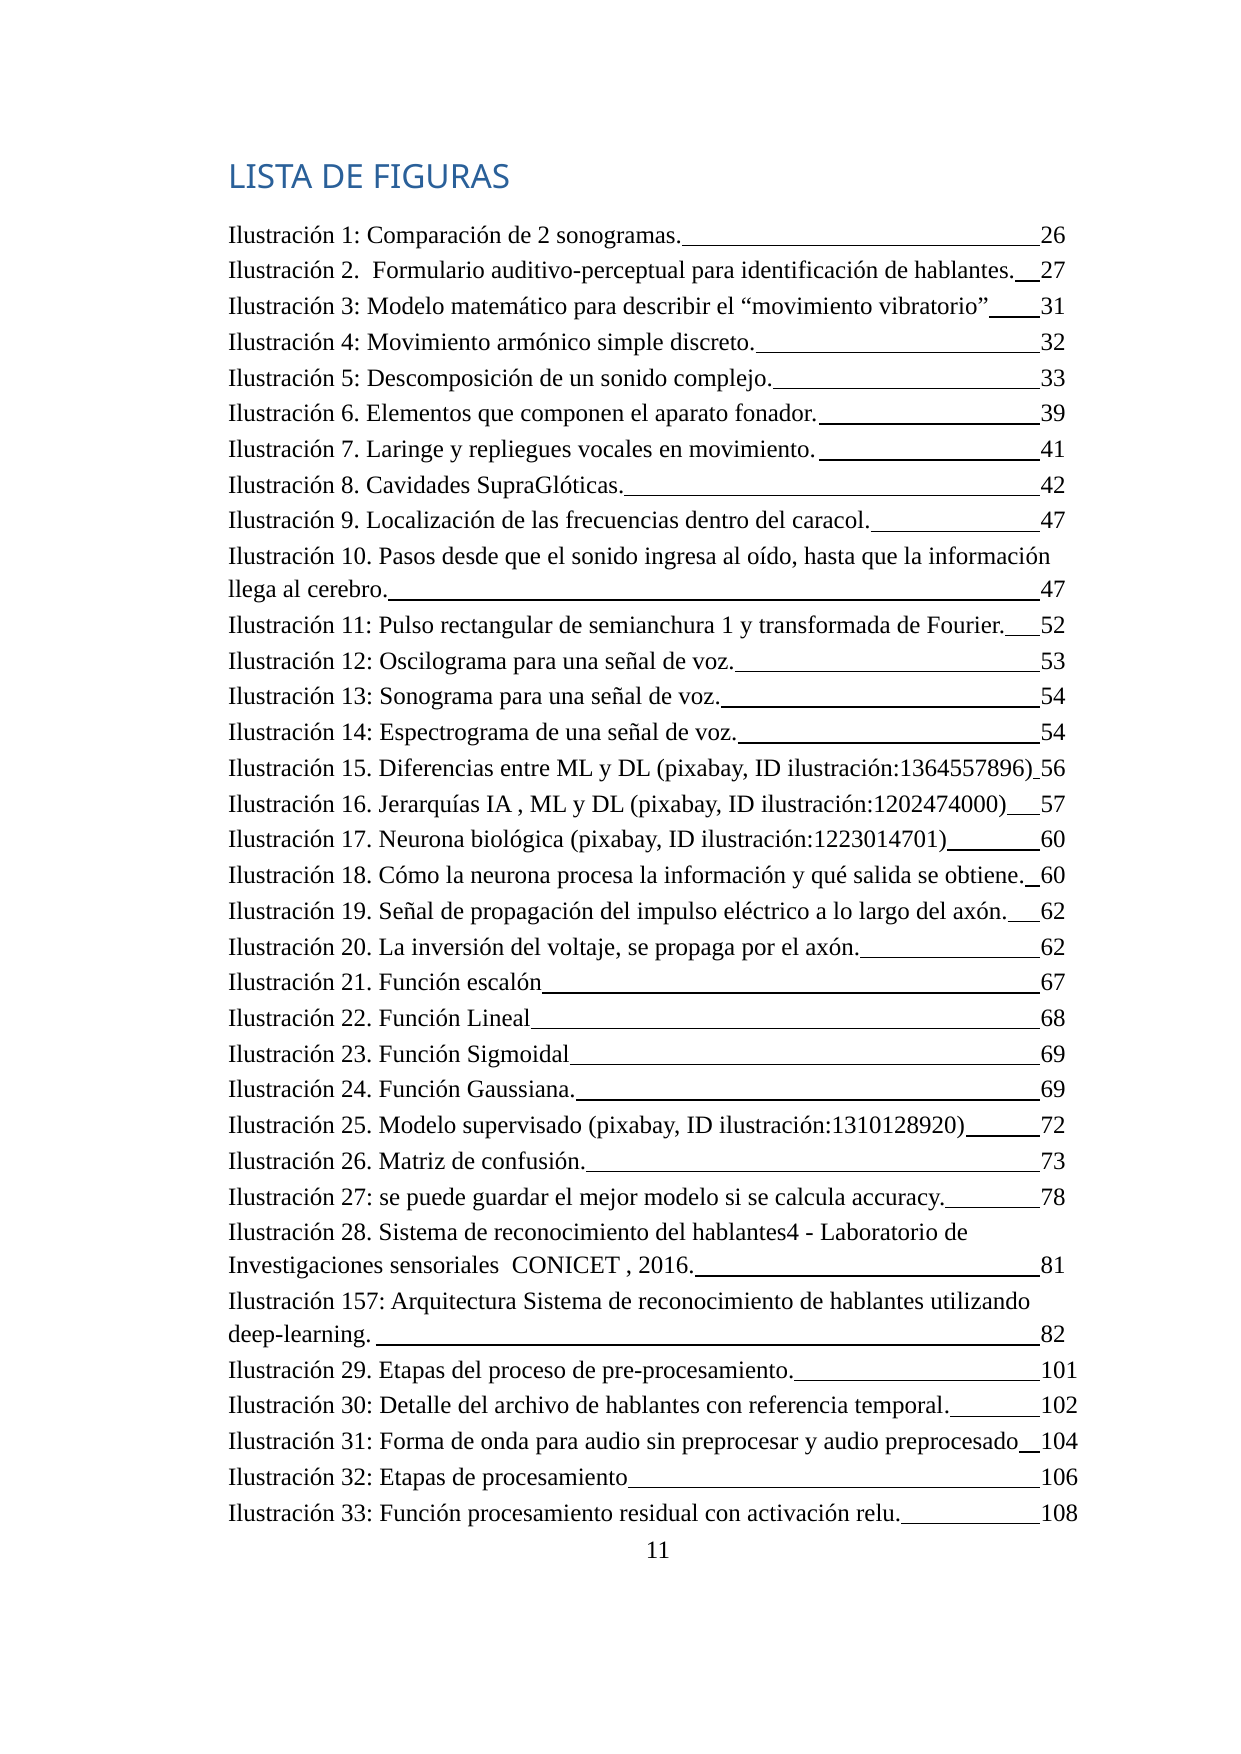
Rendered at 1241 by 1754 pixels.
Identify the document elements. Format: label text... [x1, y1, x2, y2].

text Ilustración 19. Señal de propagación del impulso eléctrico a lo largo del axón. 61 [228, 896, 1087, 924]
text Ilustración 14: Espectrograma de una señal de voz. 53 [228, 717, 1087, 746]
text Ilustración 33: Función procesamiento residual con activación relu. 107 [228, 1498, 1087, 1527]
text Ilustración 8. Cavidades SupraGlóticas. 41 [228, 470, 1087, 498]
text Ilustración 28. Sistema de reconocimiento del hablantes4 - Laboratorio de Investigaciones sensoriales CONICET , 2016. 80 [228, 1217, 1087, 1279]
text Ilustración 20. La inversión del voltaje, se propaga por el axón. 61 [228, 932, 1087, 960]
text Ilustración 23. Función Sigmoidal 68 [228, 1039, 1087, 1067]
text Ilustración 31: Forma de onda para audio sin preprocesar y audio preprocesado 103 [228, 1426, 1087, 1455]
text Ilustración 24. Función Gaussiana. 68 [228, 1074, 1087, 1103]
text Ilustración 26. Matriz de confusión. 72 [228, 1146, 1087, 1175]
text Ilustración 6. Elementos que componen el aparato fonador. 38 [228, 398, 1087, 427]
text Ilustración 22. Función Lineal 67 [228, 1003, 1087, 1032]
text Ilustración 2. Formulario auditivo-perceptual para identificación de hablantes. 27 [228, 255, 1087, 284]
text Ilustración 32: Etapas de procesamiento 105 [228, 1462, 1087, 1491]
text Ilustración 27: se puede guardar el mejor modelo si se calcula accuracy. 77 [228, 1182, 1087, 1210]
text Ilustración 15. Diferencias entre ML y DL (pixabay, ID ilustración:1364557896) 55 [228, 753, 1087, 782]
text Ilustración 5: Descomposición de un sonido complejo. 32 [228, 363, 1087, 391]
text Ilustración 4: Movimiento armónico simple discreto. 31 [228, 327, 1087, 356]
text Ilustración 7. Laringe y repliegues vocales en movimiento. 40 [228, 434, 1087, 463]
text Ilustración 17. Neurona biológica (pixabay, ID ilustración:1223014701) 59 [228, 824, 1087, 853]
text Ilustración 11: Pulso rectangular de semianchura 1 y transformada de Fourier. 51 [228, 610, 1087, 639]
text Ilustración 13: Sonograma para una señal de voz. 53 [228, 681, 1087, 710]
list LISTA DE FIGURAS [228, 153, 1087, 198]
text Ilustración 16. Jerarquías IA , ML y DL (pixabay, ID ilustración:1202474000) 56 [228, 789, 1087, 817]
text Ilustración 30: Detalle del archivo de hablantes con referencia temporal. 101 [228, 1391, 1087, 1419]
text Ilustración 3: Modelo matemático para describir el “movimiento vibratorio” 30 [228, 291, 1087, 320]
text Ilustración 157: Arquitectura Sistema de reconocimiento de hablantes utilizando deep-learning. 81 [228, 1286, 1087, 1348]
text Ilustración 25. Modelo supervisado (pixabay, ID ilustración:1310128920) 71 [228, 1110, 1087, 1139]
text Ilustración 12: Oscilograma para una señal de voz. 52 [228, 646, 1087, 674]
text Ilustración 1: Comparación de 2 sonogramas. 26 [228, 220, 1087, 248]
text Ilustración 21. Función escalón 66 [228, 967, 1087, 996]
text Ilustración 9. Localización de las frecuencias dentro del caracol. 46 [228, 506, 1087, 534]
text Ilustración 29. Etapas del proceso de pre-procesamiento. 100 [228, 1355, 1087, 1384]
text Ilustración 10. Pasos desde que el sonido ingresa al oído, hasta que la información llega al cerebro. 46 [228, 541, 1087, 603]
text Ilustración 18. Cómo la neurona procesa la información y qué salida se obtiene. 59 [228, 860, 1087, 889]
